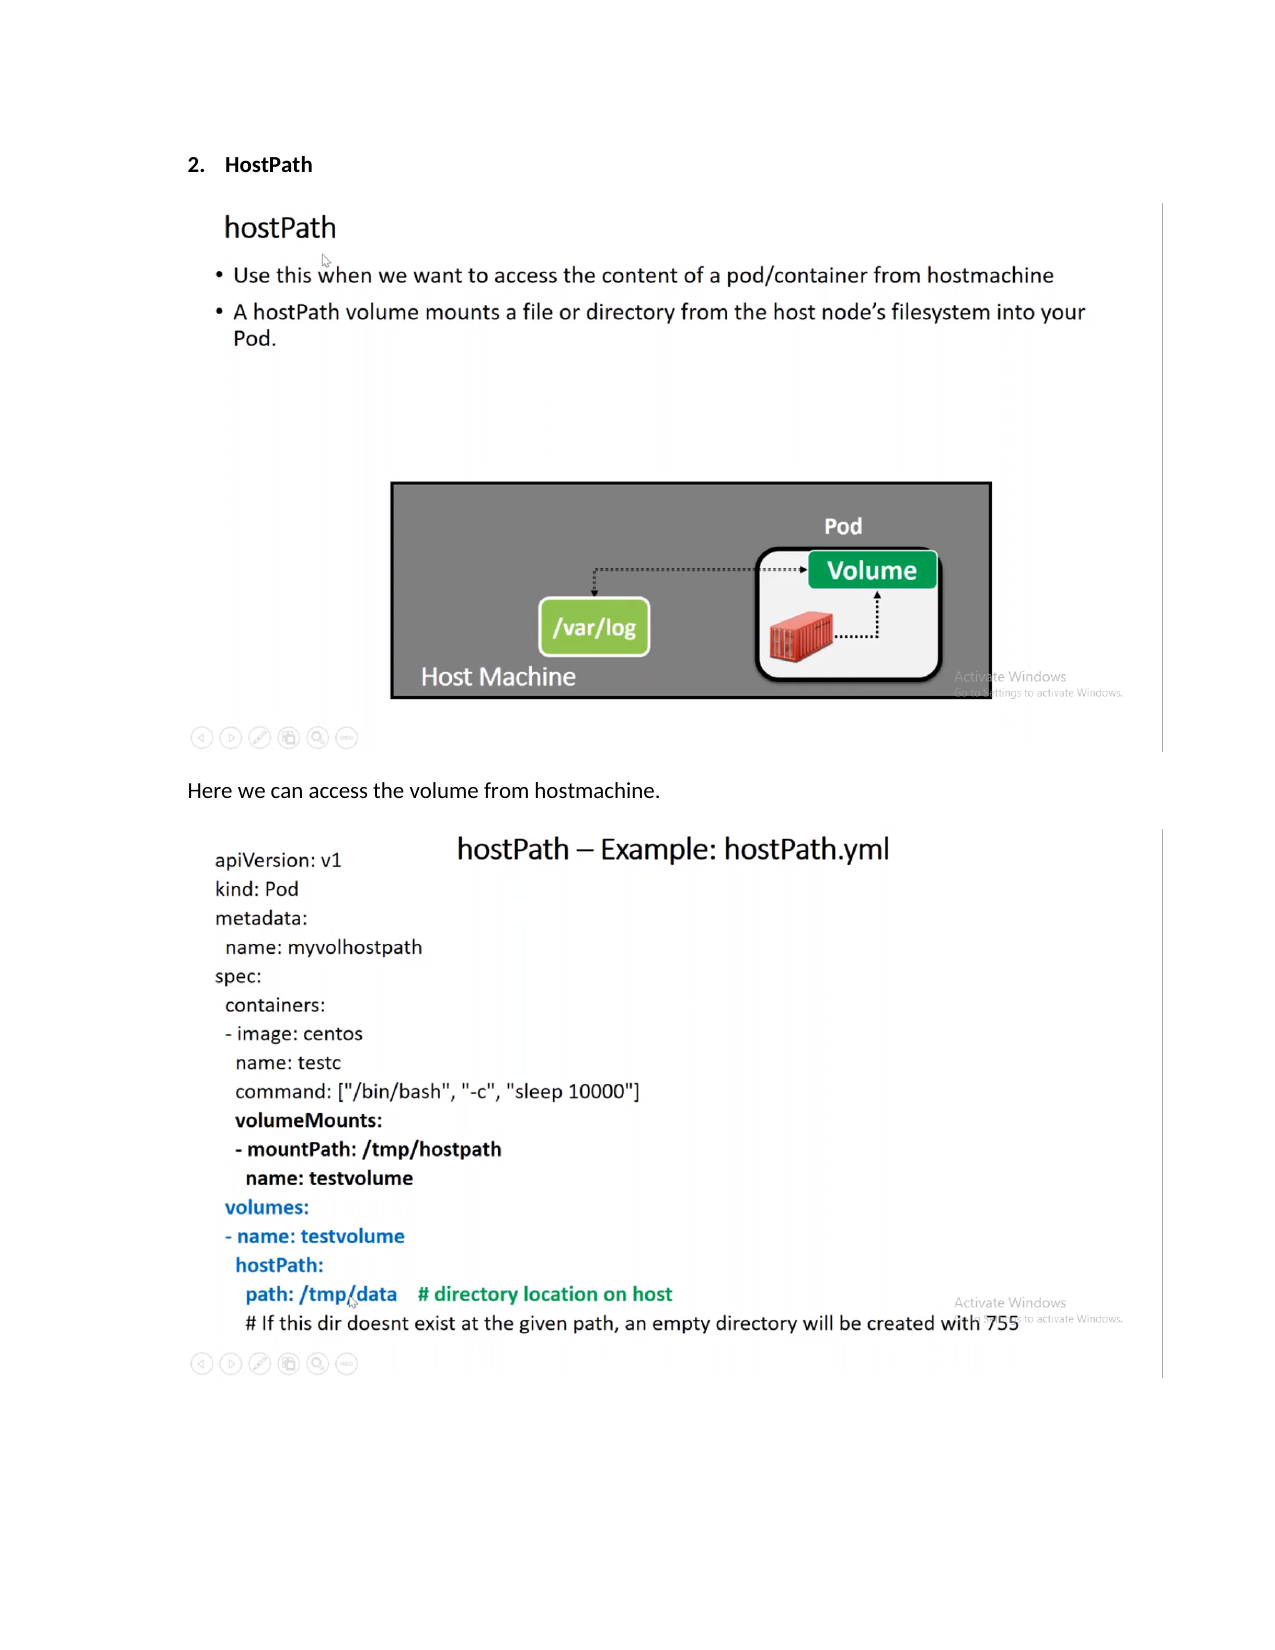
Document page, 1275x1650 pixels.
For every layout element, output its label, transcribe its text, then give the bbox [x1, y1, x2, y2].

picture [187, 203, 1163, 752]
picture [187, 829, 1163, 1378]
list HostPath [187, 150, 1125, 178]
text Here we can access the volume from hostmachine. [187, 776, 1125, 804]
